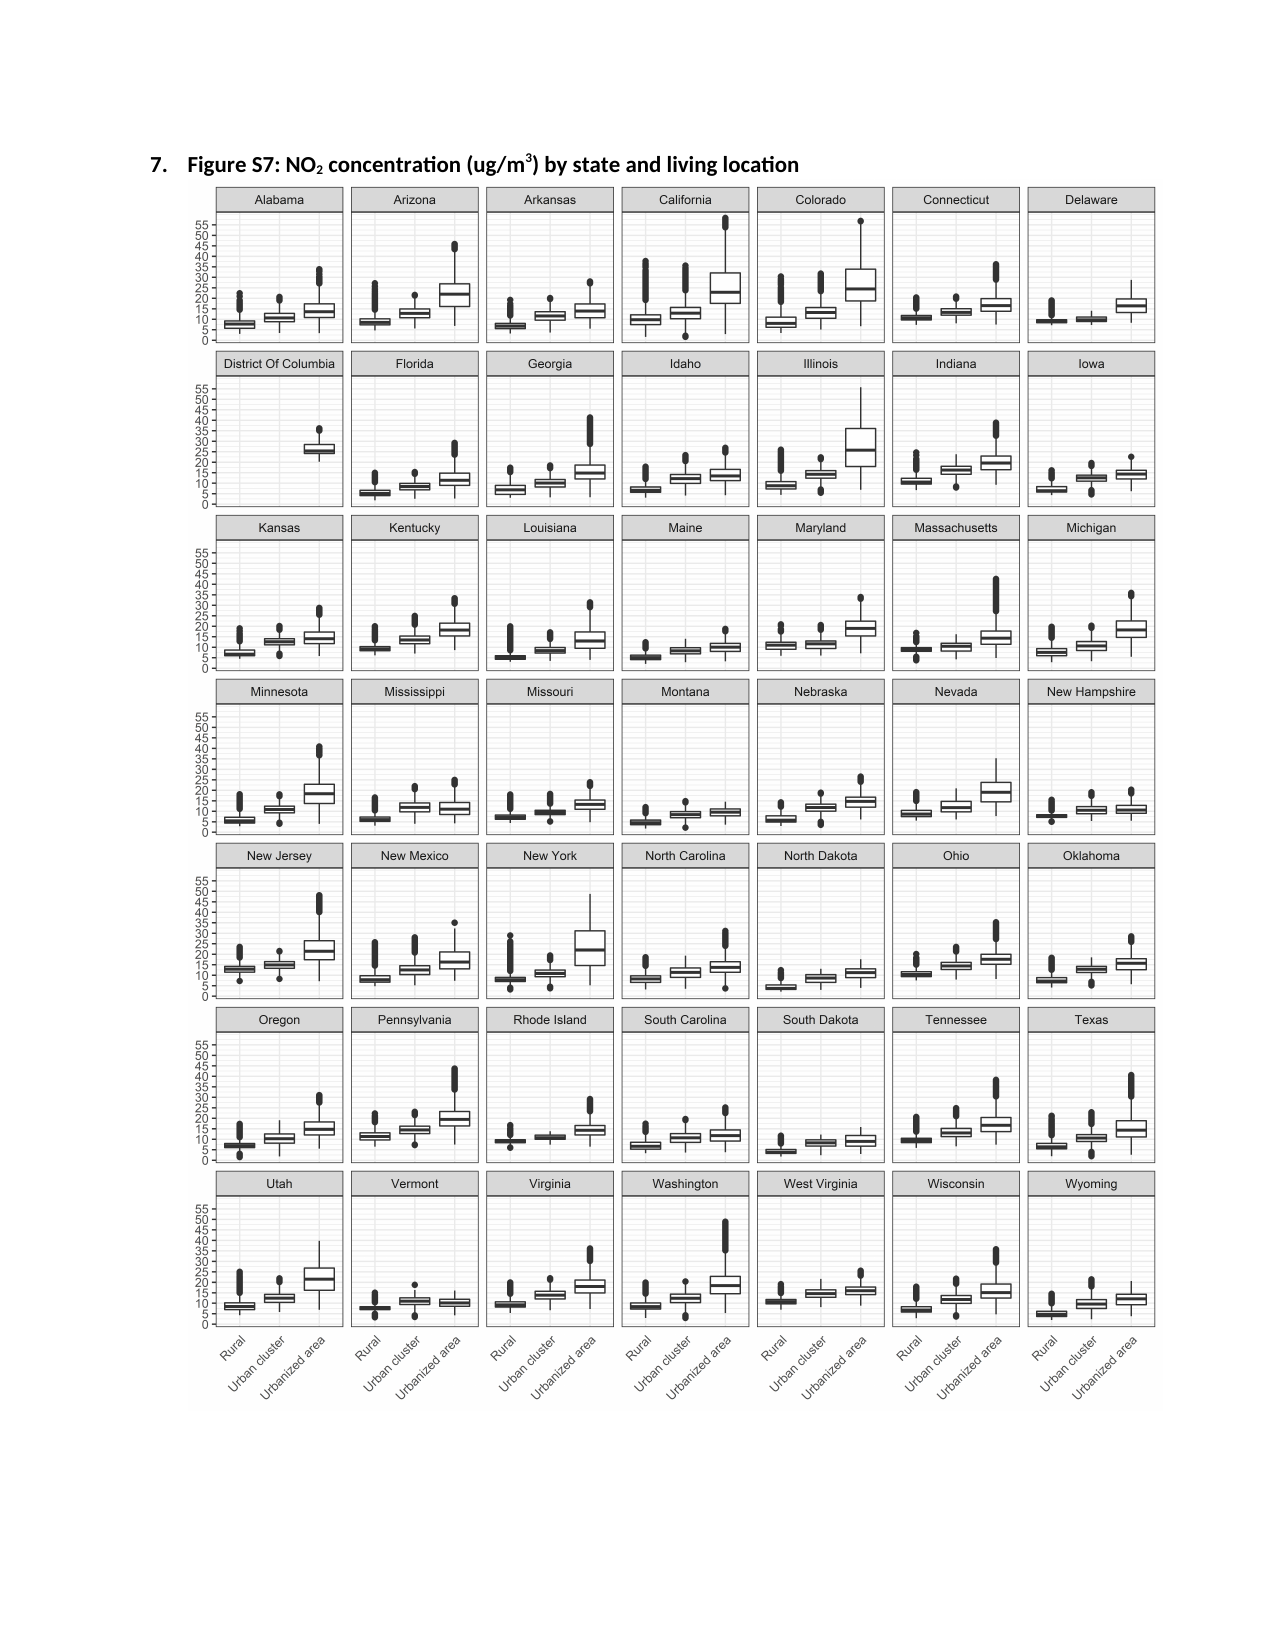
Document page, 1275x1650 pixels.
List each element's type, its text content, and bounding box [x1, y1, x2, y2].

list Figure S7: NO2 concentration (ug/m3) by state and living location [150, 150, 1125, 1411]
